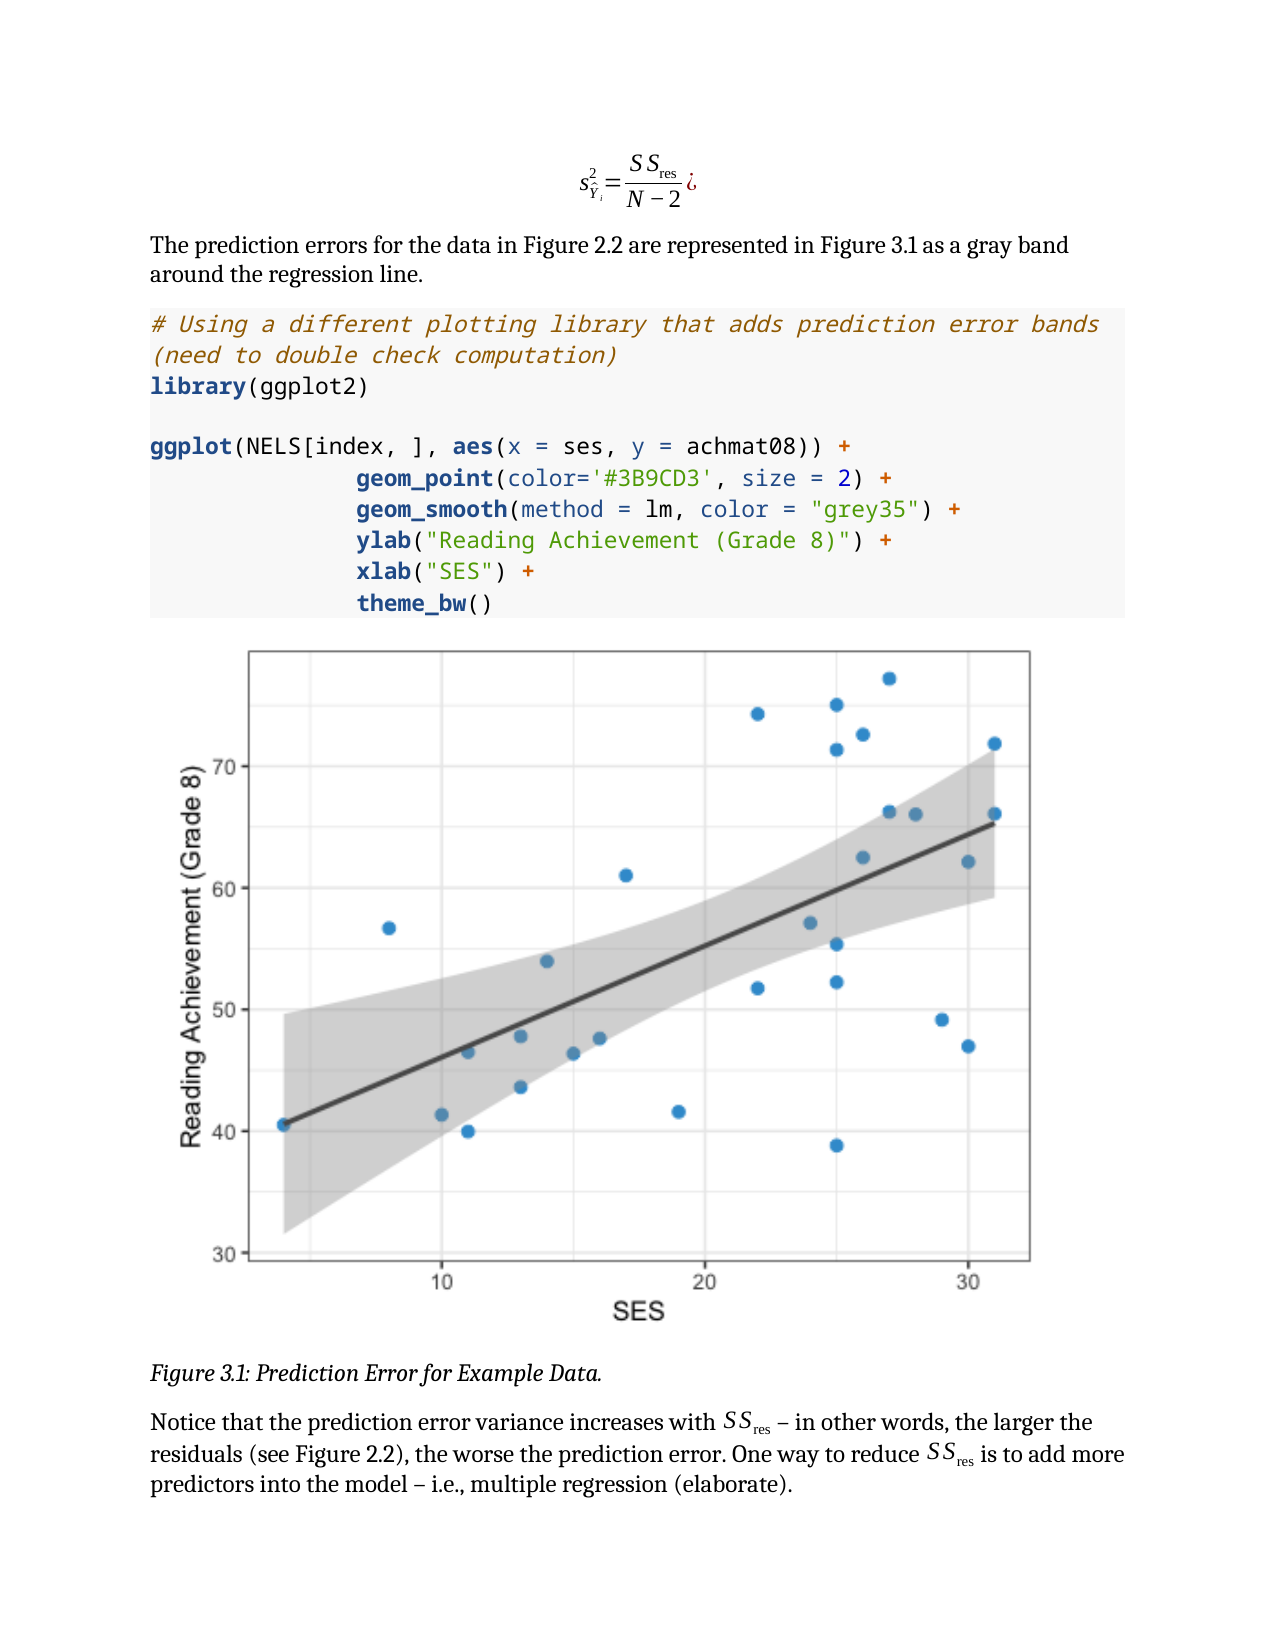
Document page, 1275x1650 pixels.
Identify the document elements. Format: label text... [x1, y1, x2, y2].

text The prediction errors for the data in Figure 2.2 are represented in Figure 3.1 as a gray band around the regression line. [150, 231, 1125, 289]
picture [168, 638, 1044, 1339]
text # Using a different plotting library that adds prediction error bands (need to double check computation) library(ggplot2) ggplot(NELS[index, ], aes(x = ses, y = achmat08)) + geom_point(color='#3B9CD3', size = 2) + geom_smooth(method = lm, color = "grey35") + ylab("Reading Achievement (Grade 8)") + xlab("SES") + theme_bw() [150, 308, 1125, 618]
text Figure 3.1: Prediction Error for Example Data. [150, 1359, 1125, 1388]
text Notice that the prediction error variance increases with – in other words, the larger the residuals (see Figure 2.2), the worse the prediction error. One way to reduce is to add more predictors into the model – i.e., multiple regression (elaborate). [150, 1407, 1125, 1498]
